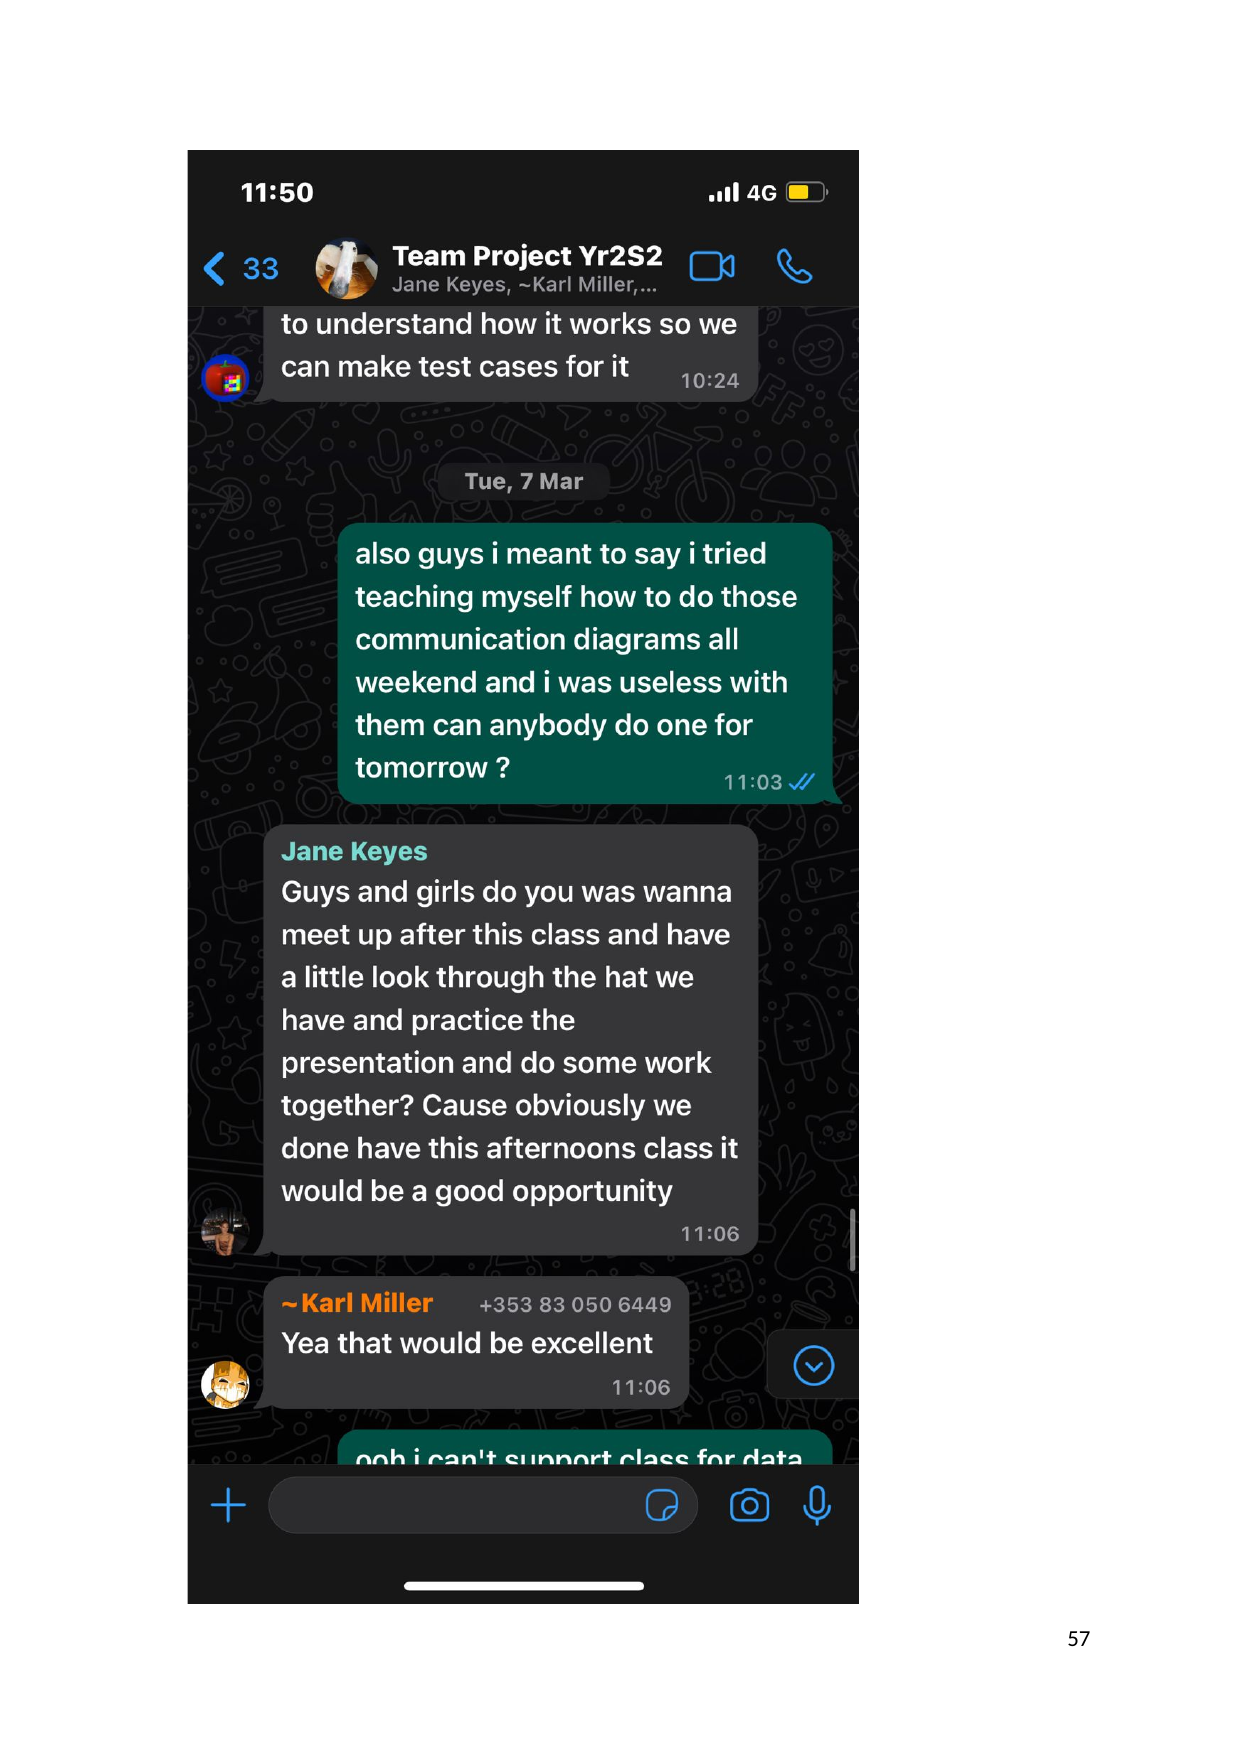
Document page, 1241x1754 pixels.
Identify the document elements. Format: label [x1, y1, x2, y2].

picture [187, 150, 859, 1604]
